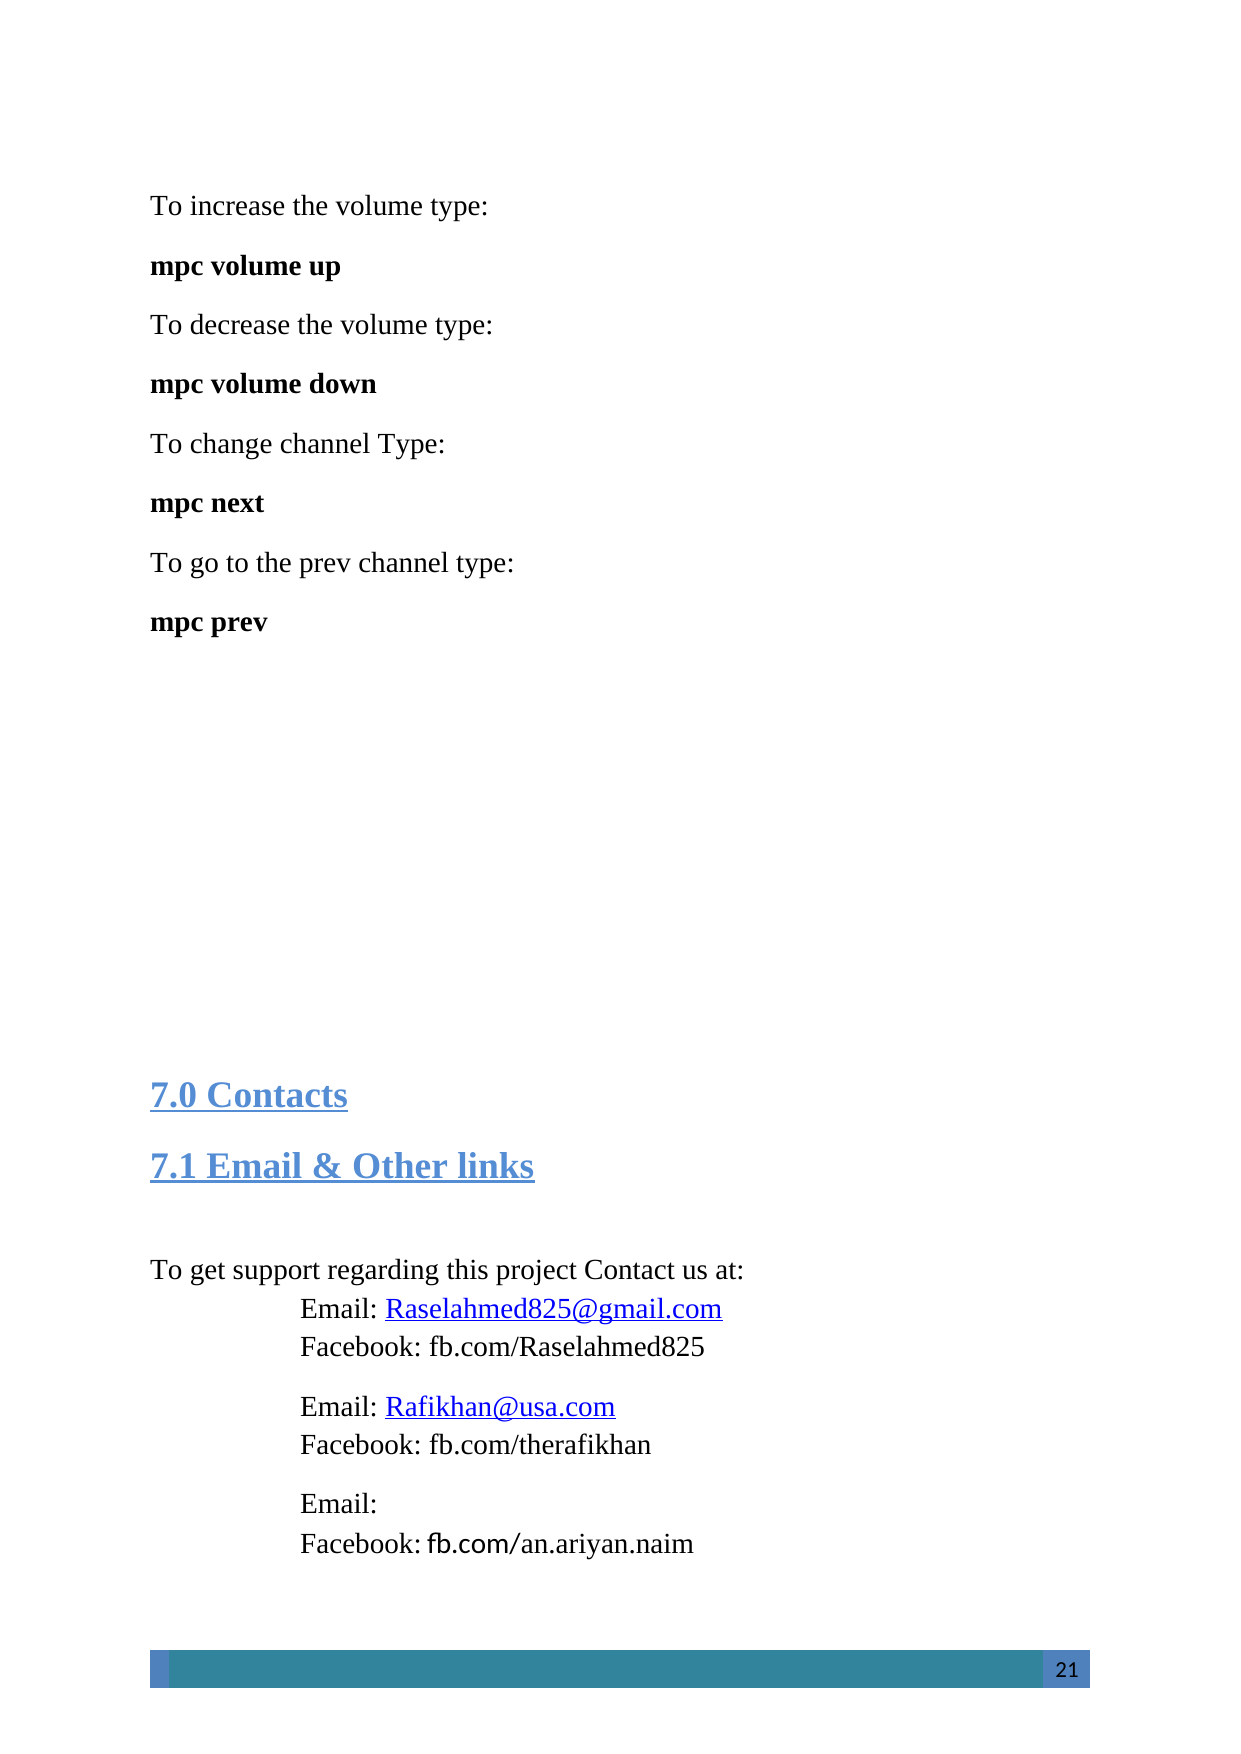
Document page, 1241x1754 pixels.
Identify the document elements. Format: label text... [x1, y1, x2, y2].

text mpc next [150, 485, 1090, 519]
text mpc volume down [150, 367, 1090, 400]
text Email: Rafikhan@usa.com Facebook: fb.com/therafikhan [150, 1389, 1090, 1461]
text 7.0 Contacts [150, 1073, 1090, 1116]
text Email: Facebook: fb.com/an.ariyan.naim [225, 1487, 1090, 1561]
text mpc volume up [150, 248, 1090, 281]
text To get support regarding this project Contact us at: Email: Raselahmed825@gmail.com Facebook: fb.com/Raselahmed825 [150, 1214, 1090, 1363]
text To go to the prev channel type: [150, 545, 1090, 578]
text 7.1 Email & Other links [150, 1143, 1090, 1186]
text To decrease the volume type: [150, 307, 1090, 341]
text mpc prev [150, 604, 1090, 638]
text To change channel Type: [150, 426, 1090, 459]
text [150, 150, 1090, 222]
